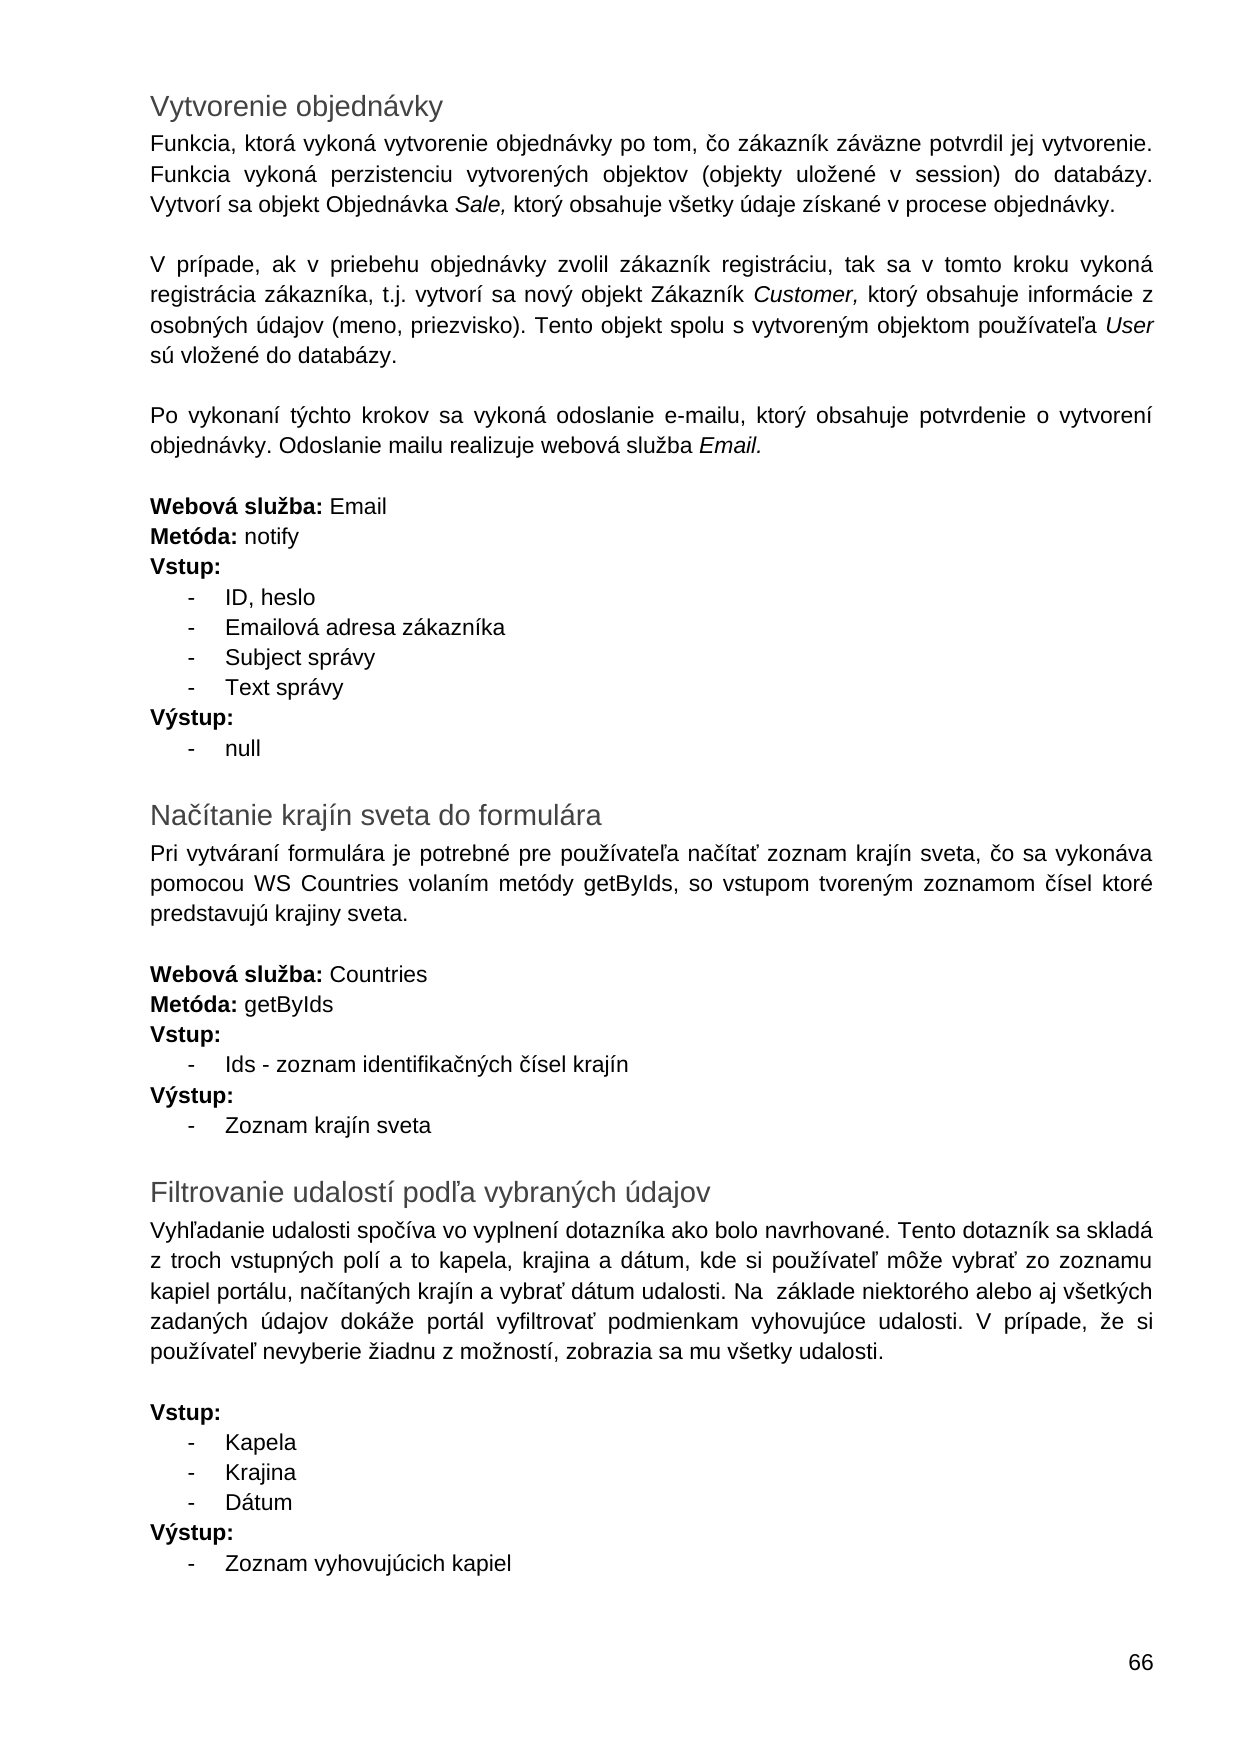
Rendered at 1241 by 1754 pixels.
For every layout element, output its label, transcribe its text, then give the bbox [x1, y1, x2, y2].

text Vstup: [150, 553, 1153, 580]
text Metóda: notify [150, 523, 1153, 549]
list Dátum [187, 1489, 1153, 1516]
text Metóda: getByIds [150, 991, 1153, 1017]
list Zoznam vyhovujúcich kapiel [187, 1549, 1153, 1576]
text Výstup: [150, 704, 1153, 731]
text Funkcia, ktorá vykoná vytvorenie objednávky po tom, čo zákazník záväzne potvrdil jej vytvorenie. Funkcia vykoná perzistenciu vytvorených objektov (objekty uložené v session) do databázy. Vytvorí sa objekt Objednávka Sale, ktorý obsahuje všetky údaje získané v procese objednávky. [150, 130, 1153, 217]
text Výstup: [150, 1519, 1153, 1546]
list Text správy [187, 674, 1153, 701]
text Pri vytváraní formulára je potrebné pre používateľa načítať zoznam krajín sveta, čo sa vykonáva pomocou WS Countries volaním metódy getByIds, so vstupom tvoreným zoznamom čísel ktoré predstavujú krajiny sveta. [150, 840, 1153, 927]
subtitle Filtrovanie udalostí podľa vybraných údajov [150, 1175, 1153, 1209]
text V prípade, ak v priebehu objednávky zvolil zákazník registráciu, tak sa v tomto kroku vykoná registrácia zákazníka, t.j. vytvorí sa nový objekt Zákazník Customer, ktorý obsahuje informácie z osobných údajov (meno, priezvisko). Tento objekt spolu s vytvoreným objektom používateľa User sú vložené do databázy. [150, 251, 1153, 368]
list ID, heslo [187, 583, 1153, 610]
list Ids - zoznam identifikačných čísel krajín [187, 1051, 1153, 1078]
subtitle Načítanie krajín sveta do formulára [150, 798, 1153, 832]
list Krajina [187, 1459, 1153, 1485]
text Výstup: [150, 1082, 1153, 1108]
text Webová služba: Email [150, 493, 1153, 519]
list Subject správy [187, 644, 1153, 670]
text Vstup: [150, 1398, 1153, 1425]
text Webová služba: Countries [150, 961, 1153, 987]
text Po vykonaní týchto krokov sa vykoná odoslanie e-mailu, ktorý obsahuje potvrdenie o vytvorení objednávky. Odoslanie mailu realizuje webová služba Email. [150, 402, 1153, 459]
list null [187, 734, 1153, 761]
subtitle Vytvorenie objednávky [150, 88, 1153, 122]
list Emailová adresa zákazníka [187, 614, 1153, 640]
text Vstup: [150, 1021, 1153, 1048]
text Vyhľadanie udalosti spočíva vo vyplnení dotazníka ako bolo navrhované. Tento dotazník sa skladá z troch vstupných polí a to kapela, krajina a dátum, kde si používateľ môže vybrať zo zoznamu kapiel portálu, načítaných krajín a vybrať dátum udalosti. Na základe niektorého alebo aj všetkých zadaných údajov dokáže portál vyfiltrovať podmienkam vyhovujúce udalosti. V prípade, že si používateľ nevyberie žiadnu z možností, zobrazia sa mu všetky udalosti. [150, 1217, 1153, 1364]
list Kapela [187, 1429, 1153, 1455]
list Zoznam krajín sveta [187, 1112, 1153, 1138]
